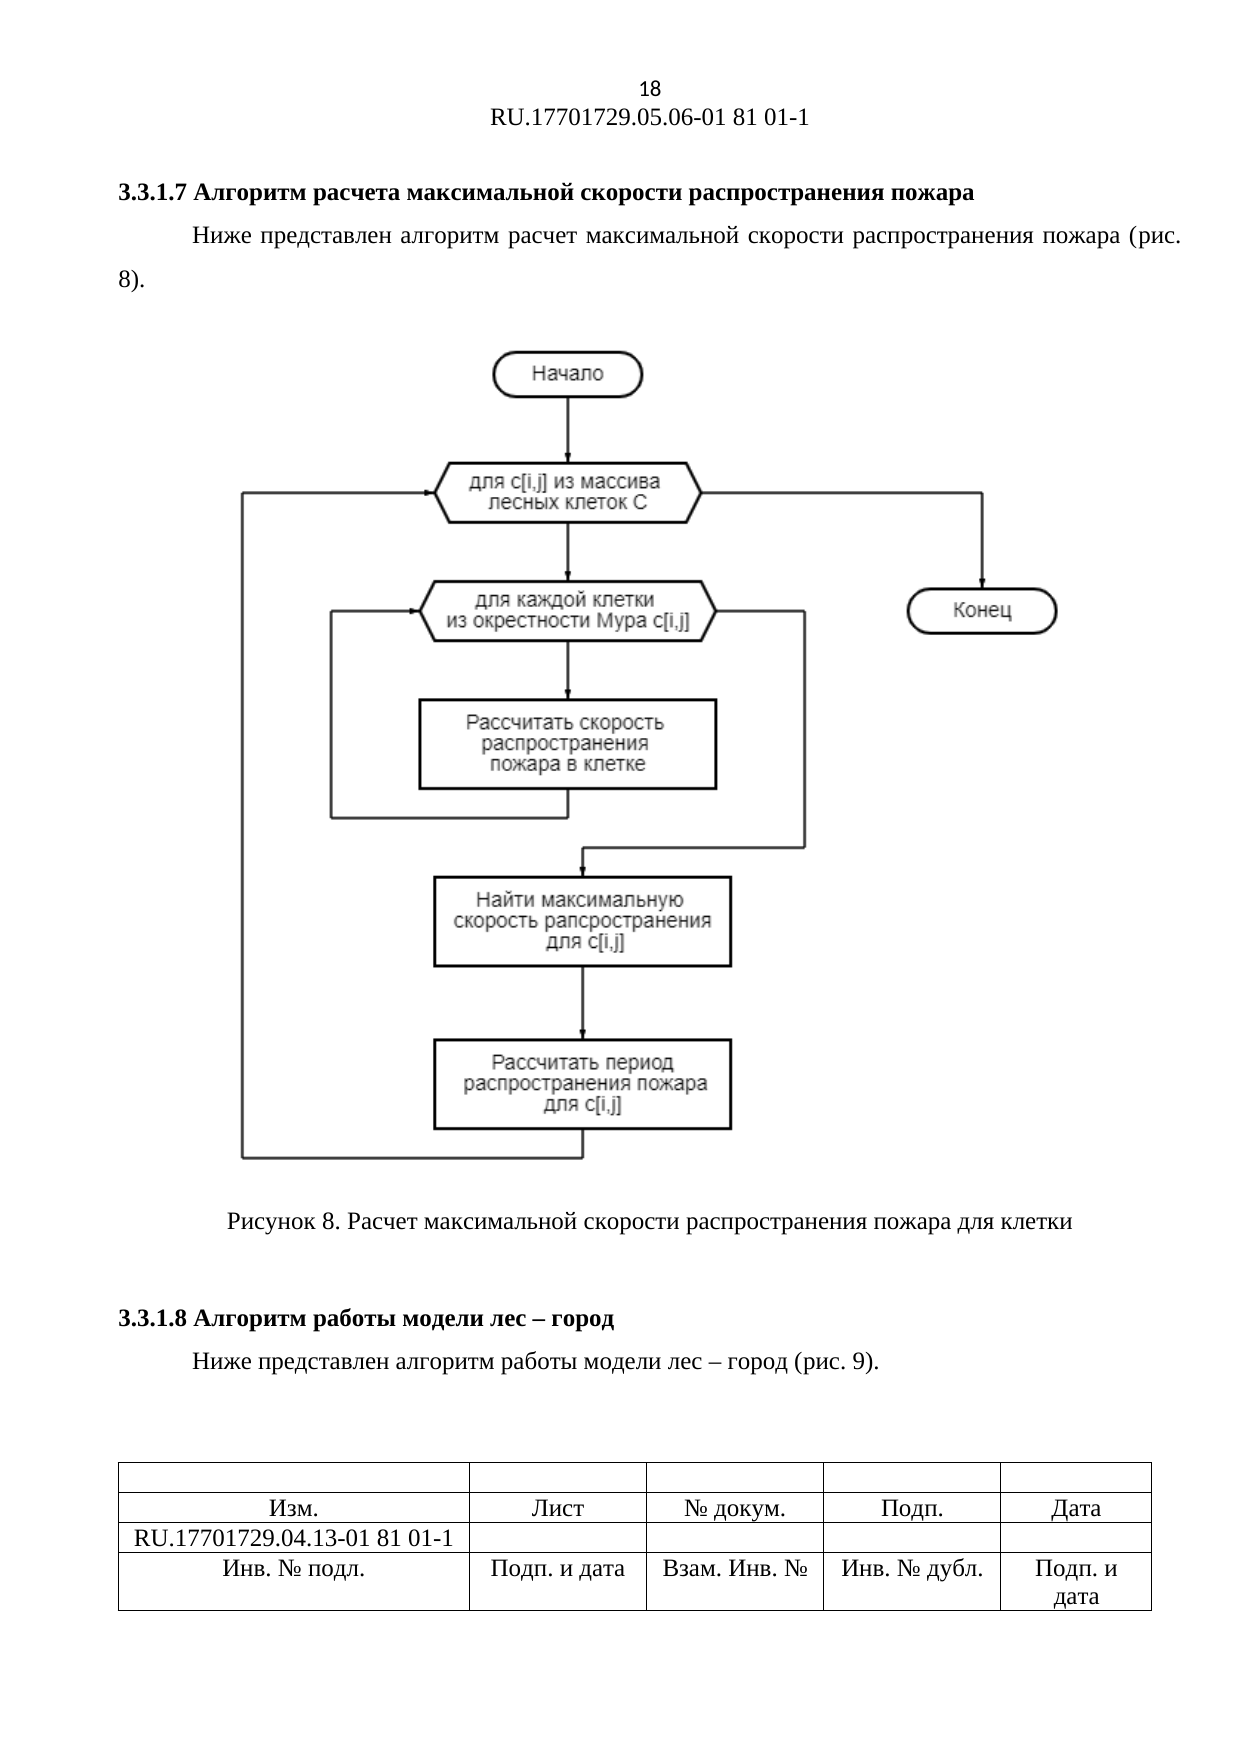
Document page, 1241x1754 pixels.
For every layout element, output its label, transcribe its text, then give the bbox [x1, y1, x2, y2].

text Рисунок 8. Расчет максимальной скорости распространения пожара для клетки [118, 1206, 1181, 1235]
text Ниже представлен алгоритм расчет максимальной скорости распространения пожара (рис. 8). [118, 221, 1181, 292]
text Ниже представлен алгоритм работы модели лес – город (рис. 9). [118, 1346, 1181, 1375]
subtitle 3.3.1.8 Алгоритм работы модели лес – город [118, 1303, 1181, 1332]
subtitle 3.3.1.7 Алгоритм расчета максимальной скорости распространения пожара [118, 177, 1181, 206]
picture [213, 323, 1086, 1188]
